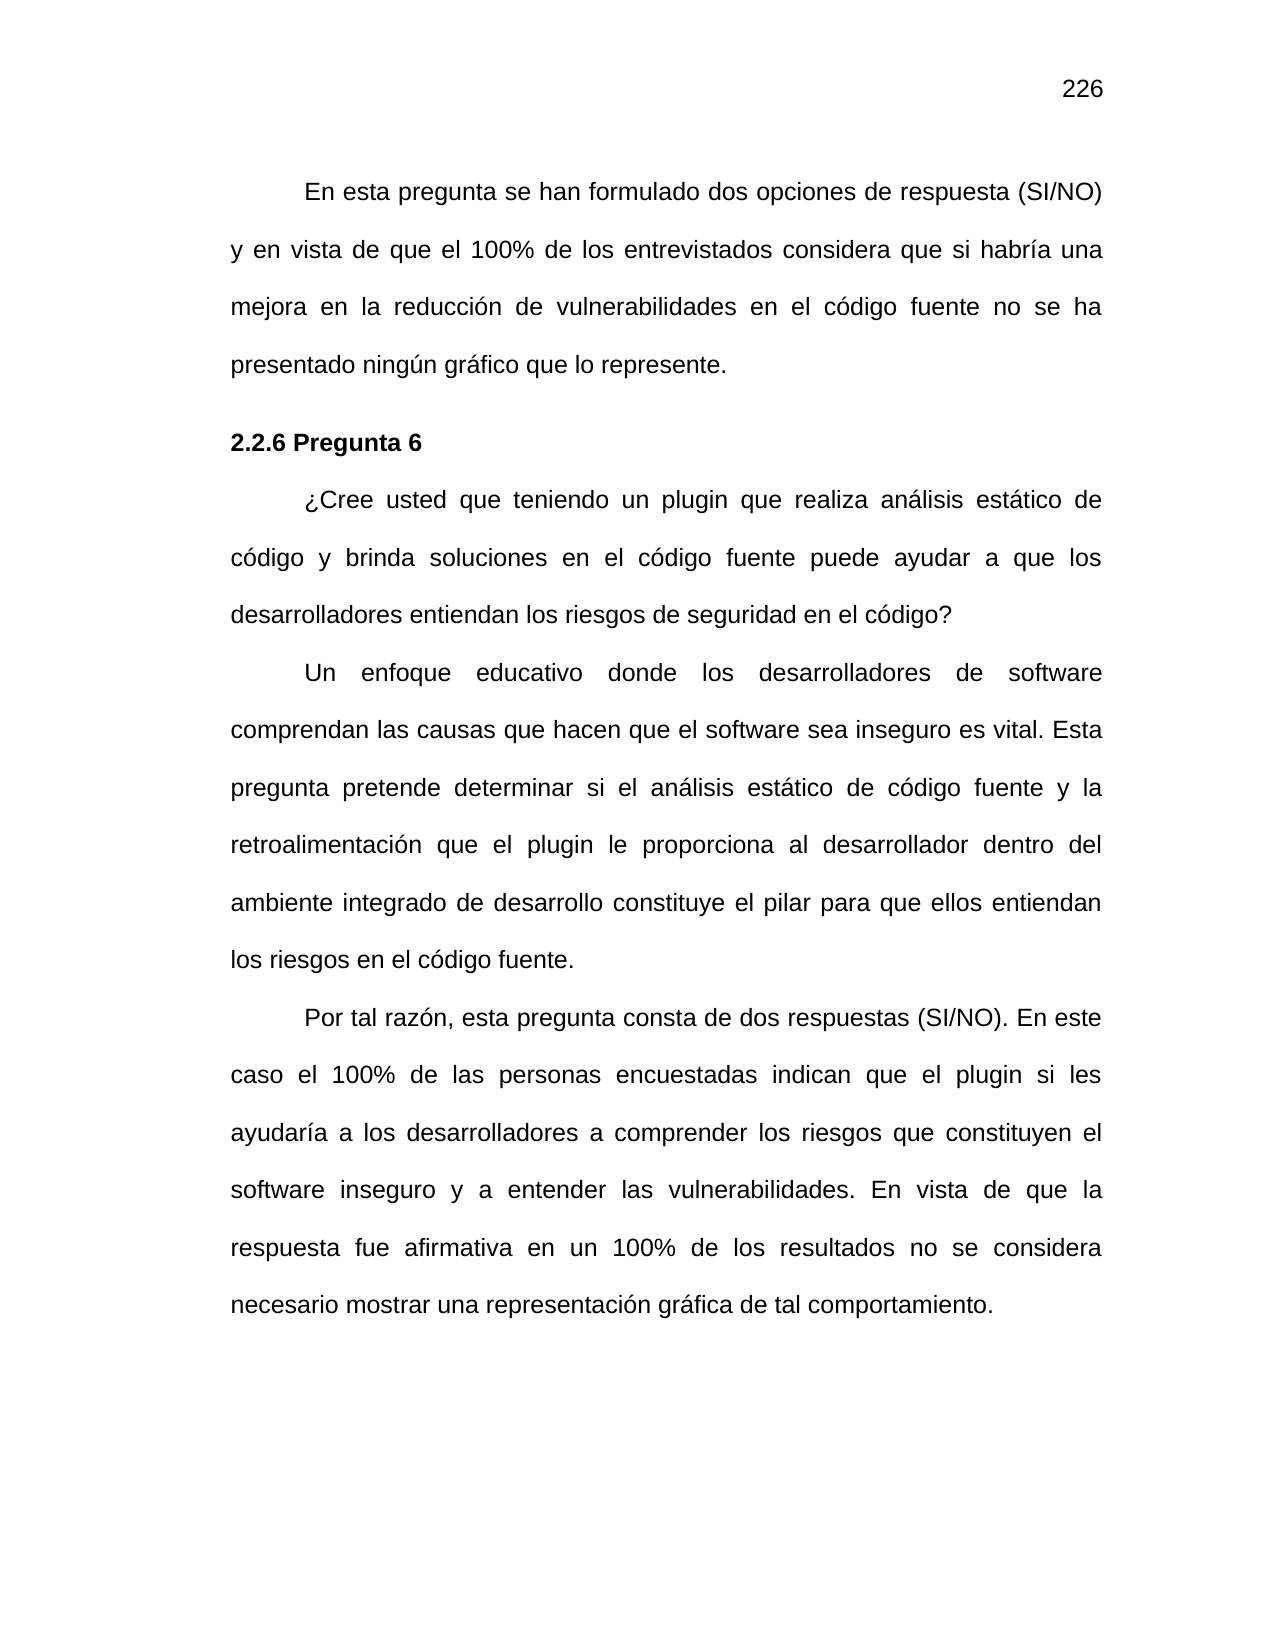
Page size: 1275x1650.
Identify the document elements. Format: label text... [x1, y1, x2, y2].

text Un enfoque educativo donde los desarrolladores de software comprendan las causas que hacen que el software sea inseguro es vital. Esta pregunta pretende determinar si el análisis estático de código fuente y la retroalimentación que el plugin le proporciona al desarrollador dentro del ambiente integrado de desarrollo constituye el pilar para que ellos entiendan los riesgos en el código fuente. [230, 658, 1104, 974]
text En esta pregunta se han formulado dos opciones de respuesta (SI/NO) y en vista de que el 100% de los entrevistados considera que si habría una mejora en la reducción de vulnerabilidades en el código fuente no se ha presentado ningún gráfico que lo represente. [230, 177, 1104, 378]
text Por tal razón, esta pregunta consta de dos respuestas (SI/NO). En este caso el 100% de las personas encuestadas indican que el plugin si les ayudaría a los desarrolladores a comprender los riesgos que constituyen el software inseguro y a entender las vulnerabilidades. En vista de que la respuesta fue afirmativa en un 100% de los resultados no se considera necesario mostrar una representación gráfica de tal comportamiento. [230, 1003, 1104, 1319]
text ¿Cree usted que teniendo un plugin que realiza análisis estático de código y brinda soluciones en el código fuente puede ayudar a que los desarrolladores entiendan los riesgos de seguridad en el código? [230, 486, 1104, 629]
subtitle 2.2.6 Pregunta 6 [230, 428, 1104, 457]
